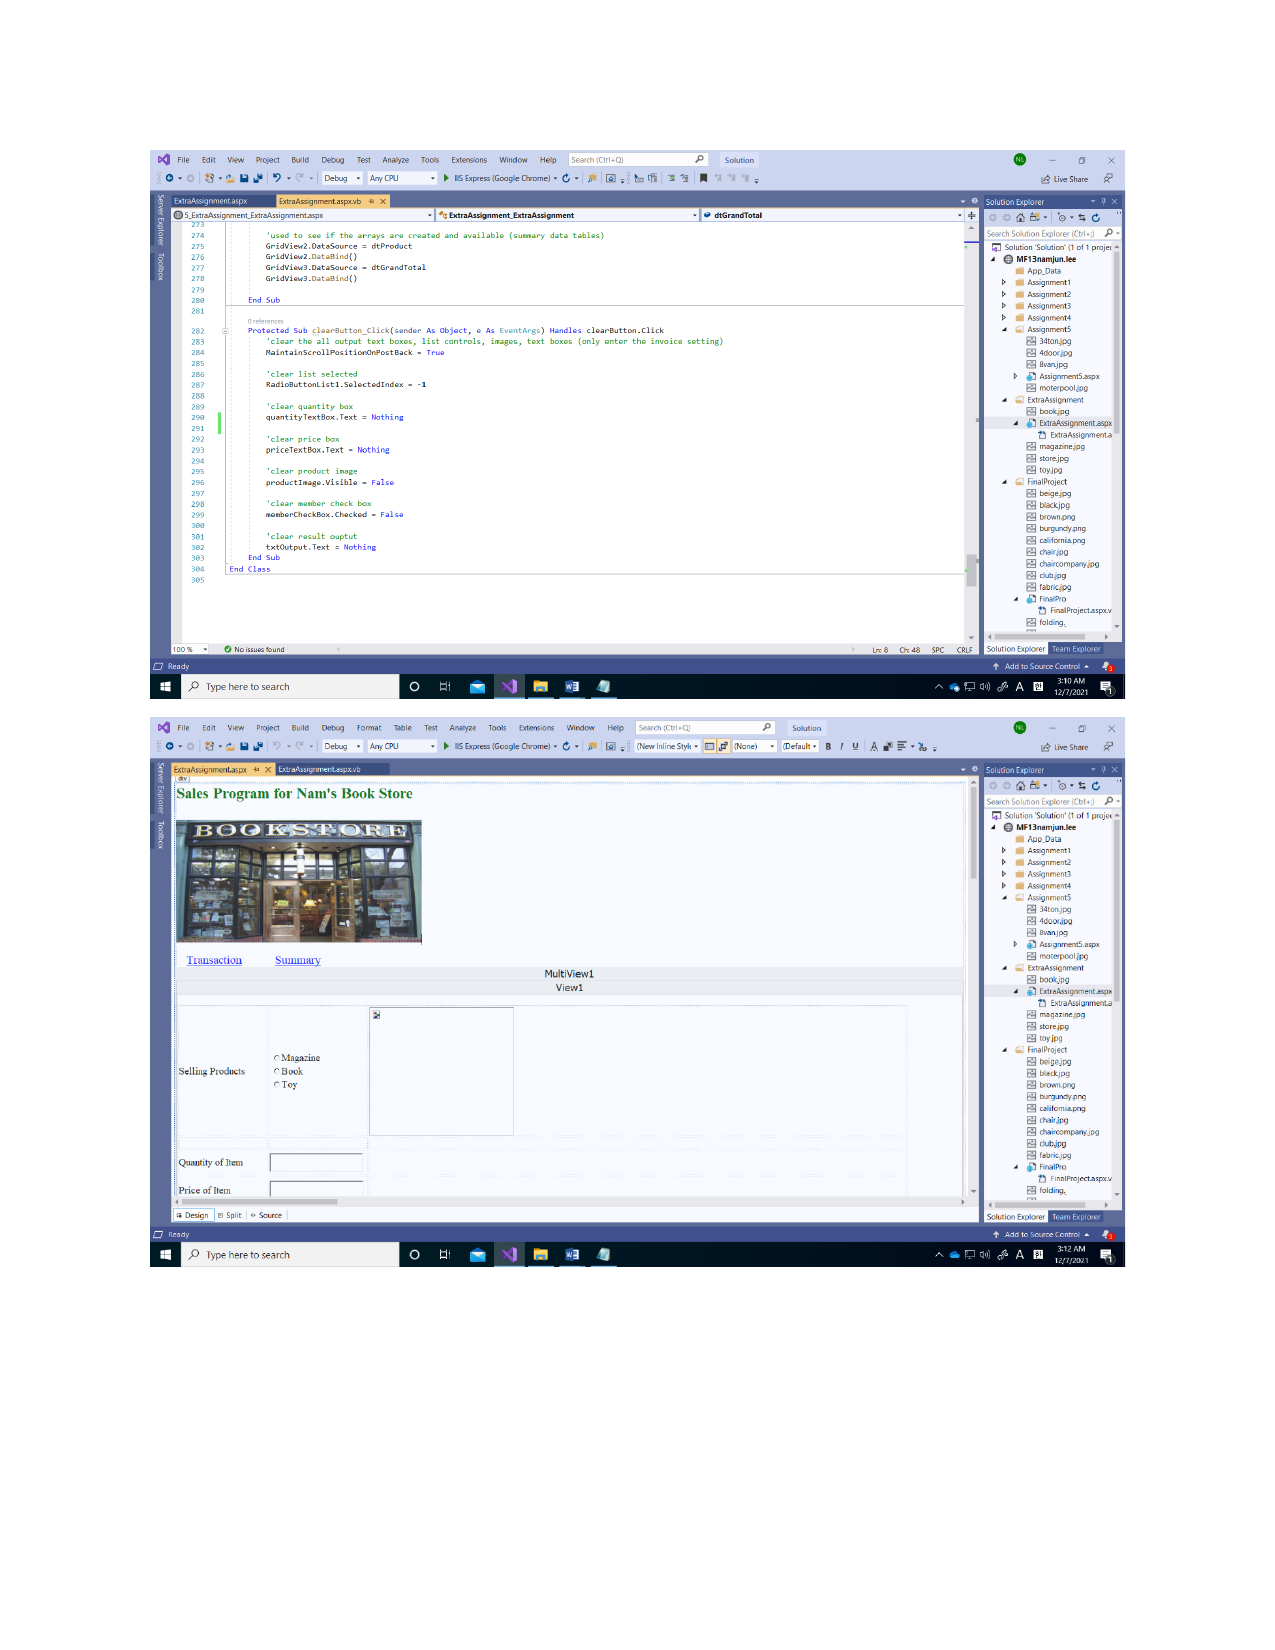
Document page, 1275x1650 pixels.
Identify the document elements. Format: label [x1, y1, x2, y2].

picture [150, 717, 1125, 1267]
picture [150, 150, 1125, 699]
